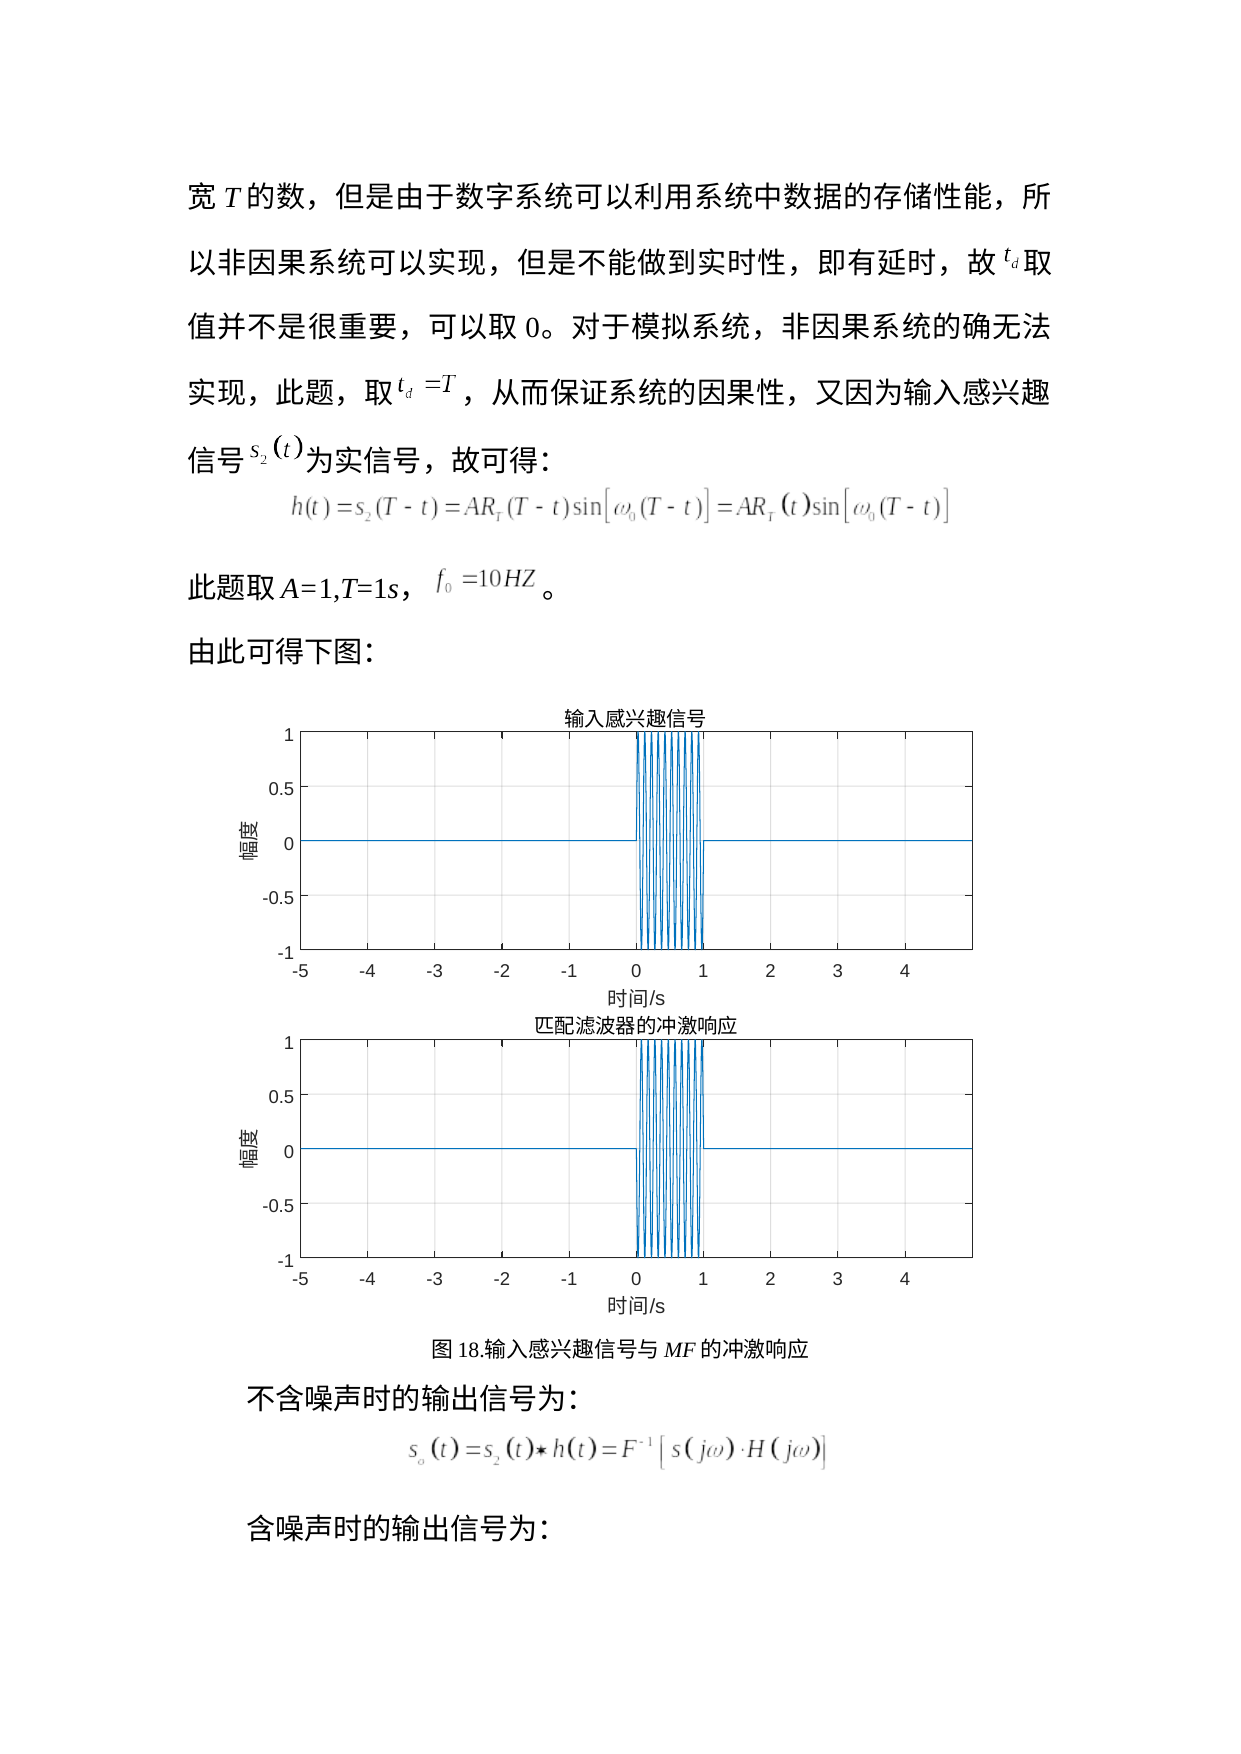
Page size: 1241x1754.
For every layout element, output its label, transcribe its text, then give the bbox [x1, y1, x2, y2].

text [187, 162, 1053, 487]
text 由此可得下图： [187, 617, 1053, 682]
text 含噪声时的输出信号为： [187, 1494, 1053, 1559]
text 图18.输入感兴趣信号与MF的冲激响应 [187, 1332, 1053, 1364]
text 此题取A=1,T=1s，。 [187, 552, 1053, 617]
text 不含噪声时的输出信号为： [187, 1364, 1053, 1429]
